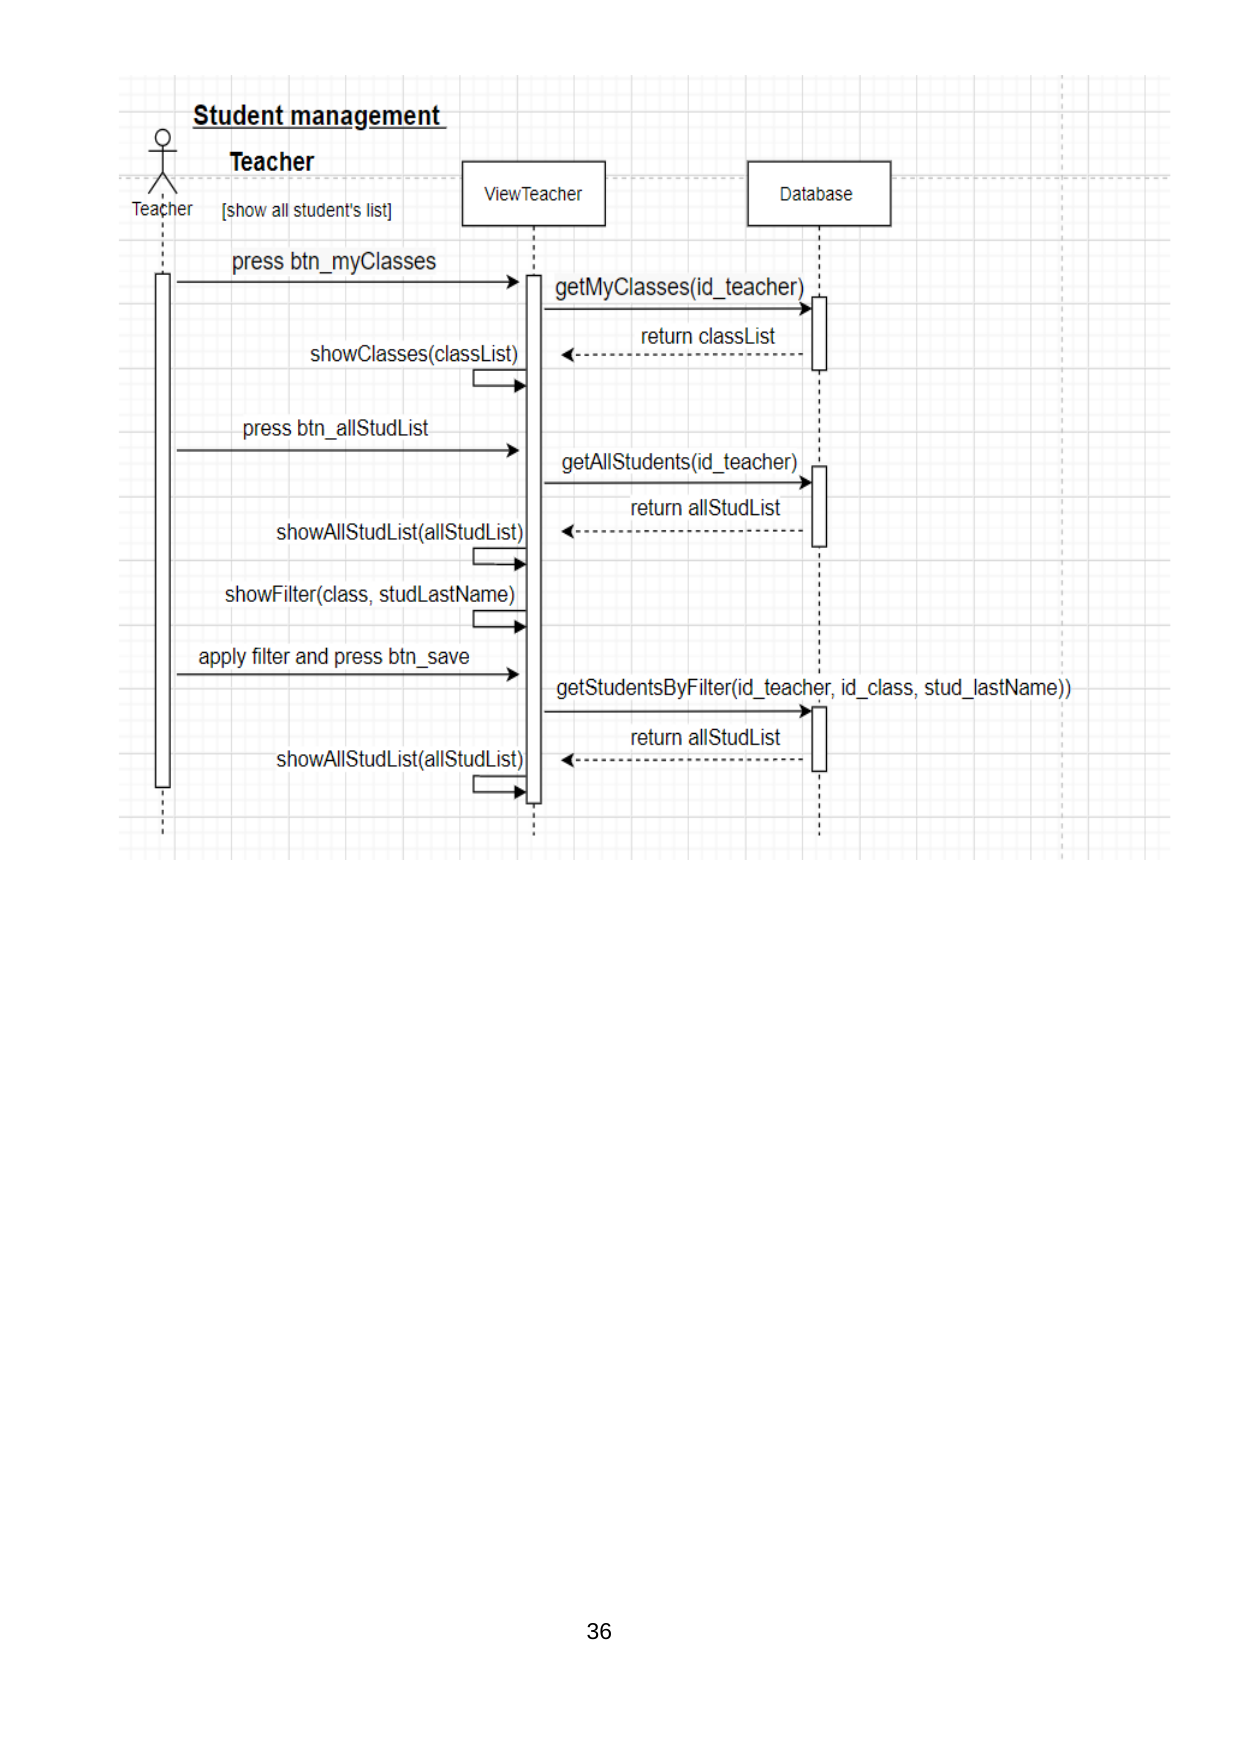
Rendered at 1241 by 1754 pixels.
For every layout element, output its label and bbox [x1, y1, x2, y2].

picture [118, 75, 1171, 860]
